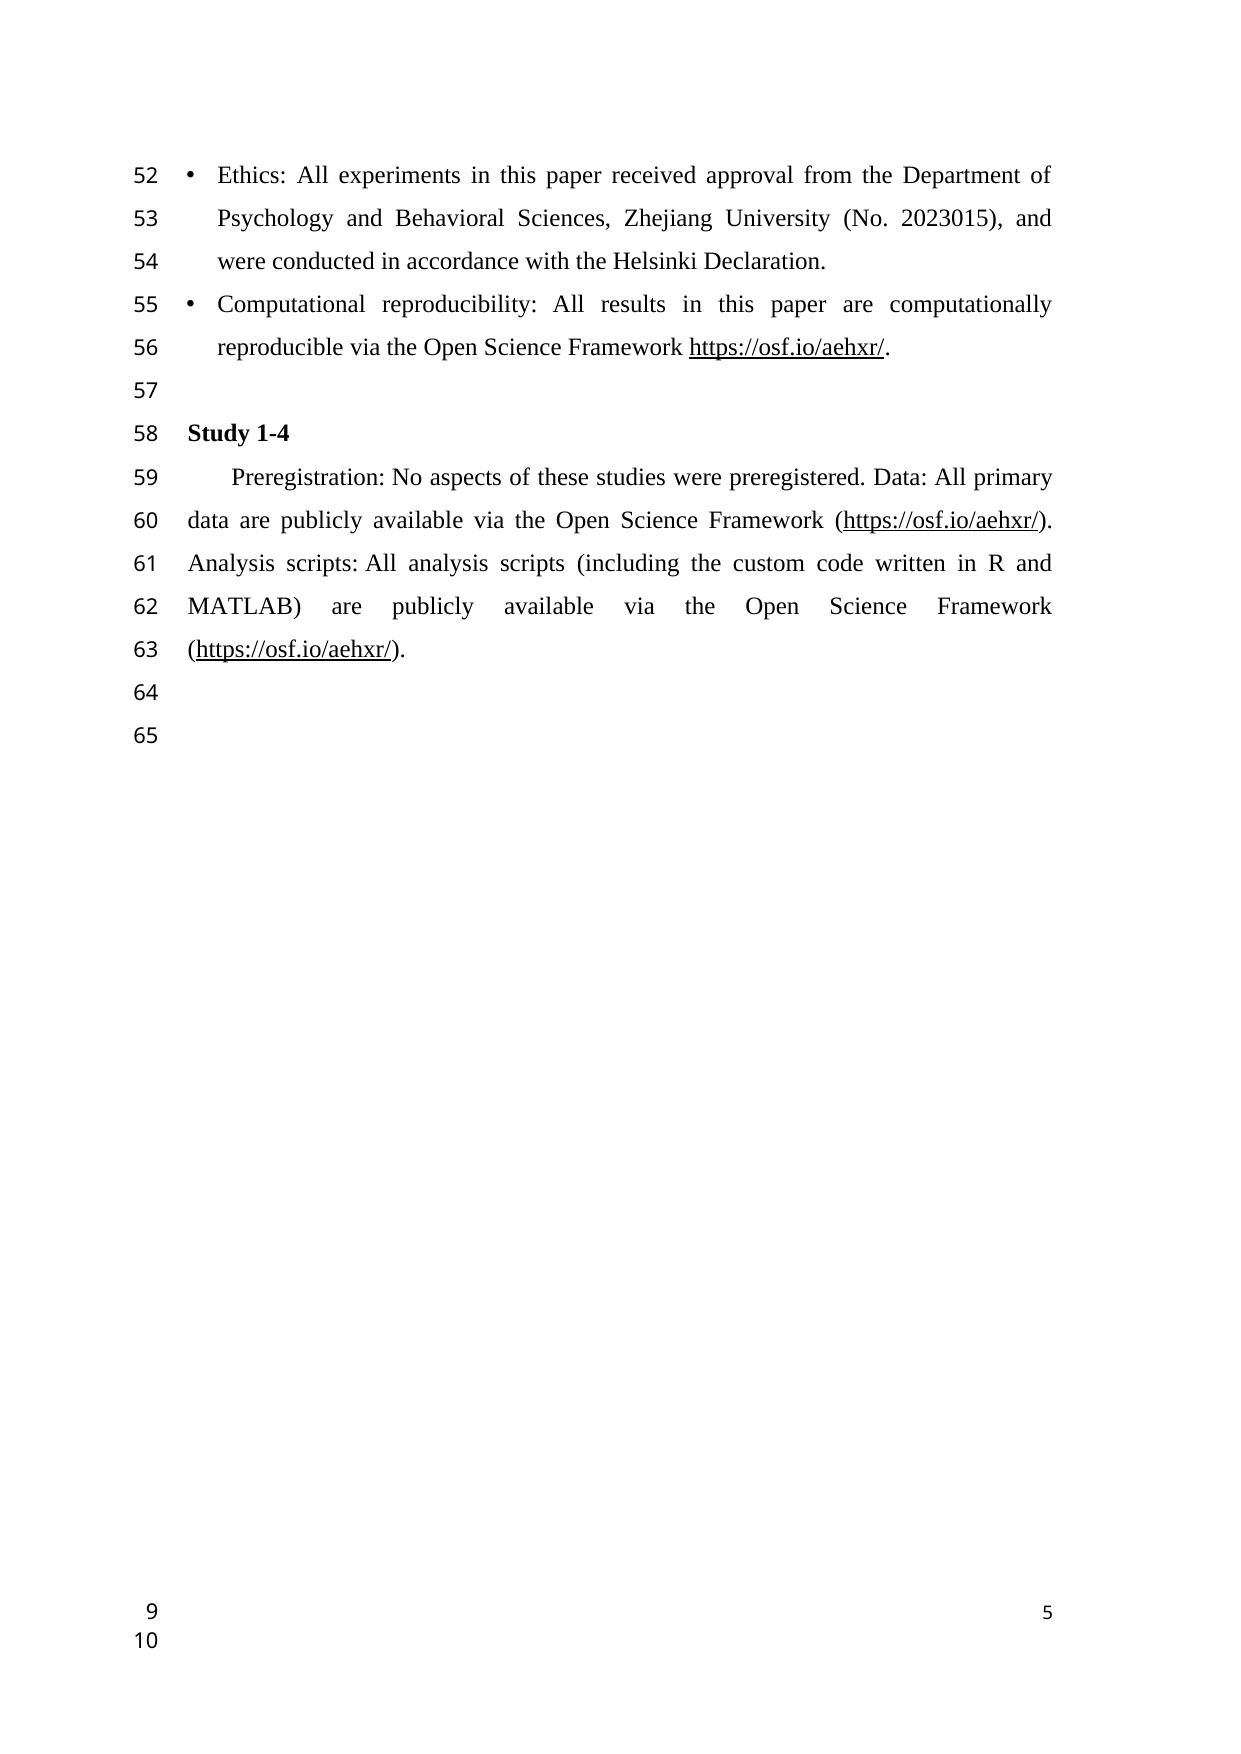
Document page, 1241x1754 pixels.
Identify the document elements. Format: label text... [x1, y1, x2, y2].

list Computational reproducibility: All results in this paper are computationally reproducible via the Open Science Framework https://osf.io/aehxr/. [186, 289, 1053, 361]
text Preregistration: No aspects of these studies were preregistered. Data: All primary data are publicly available via the Open Science Framework (https://osf.io/aehxr/). Analysis scripts: All analysis scripts (including the custom code written in R and MATLAB) are publicly available via the Open Science Framework (https://osf.io/aehxr/). [187, 462, 1053, 663]
text Study 1-4 [187, 418, 1053, 447]
list Ethics: All experiments in this paper received approval from the Department of Psychology and Behavioral Sciences, Zhejiang University (No. 2023015), and were conducted in accordance with the Helsinki Declaration. [186, 160, 1053, 275]
